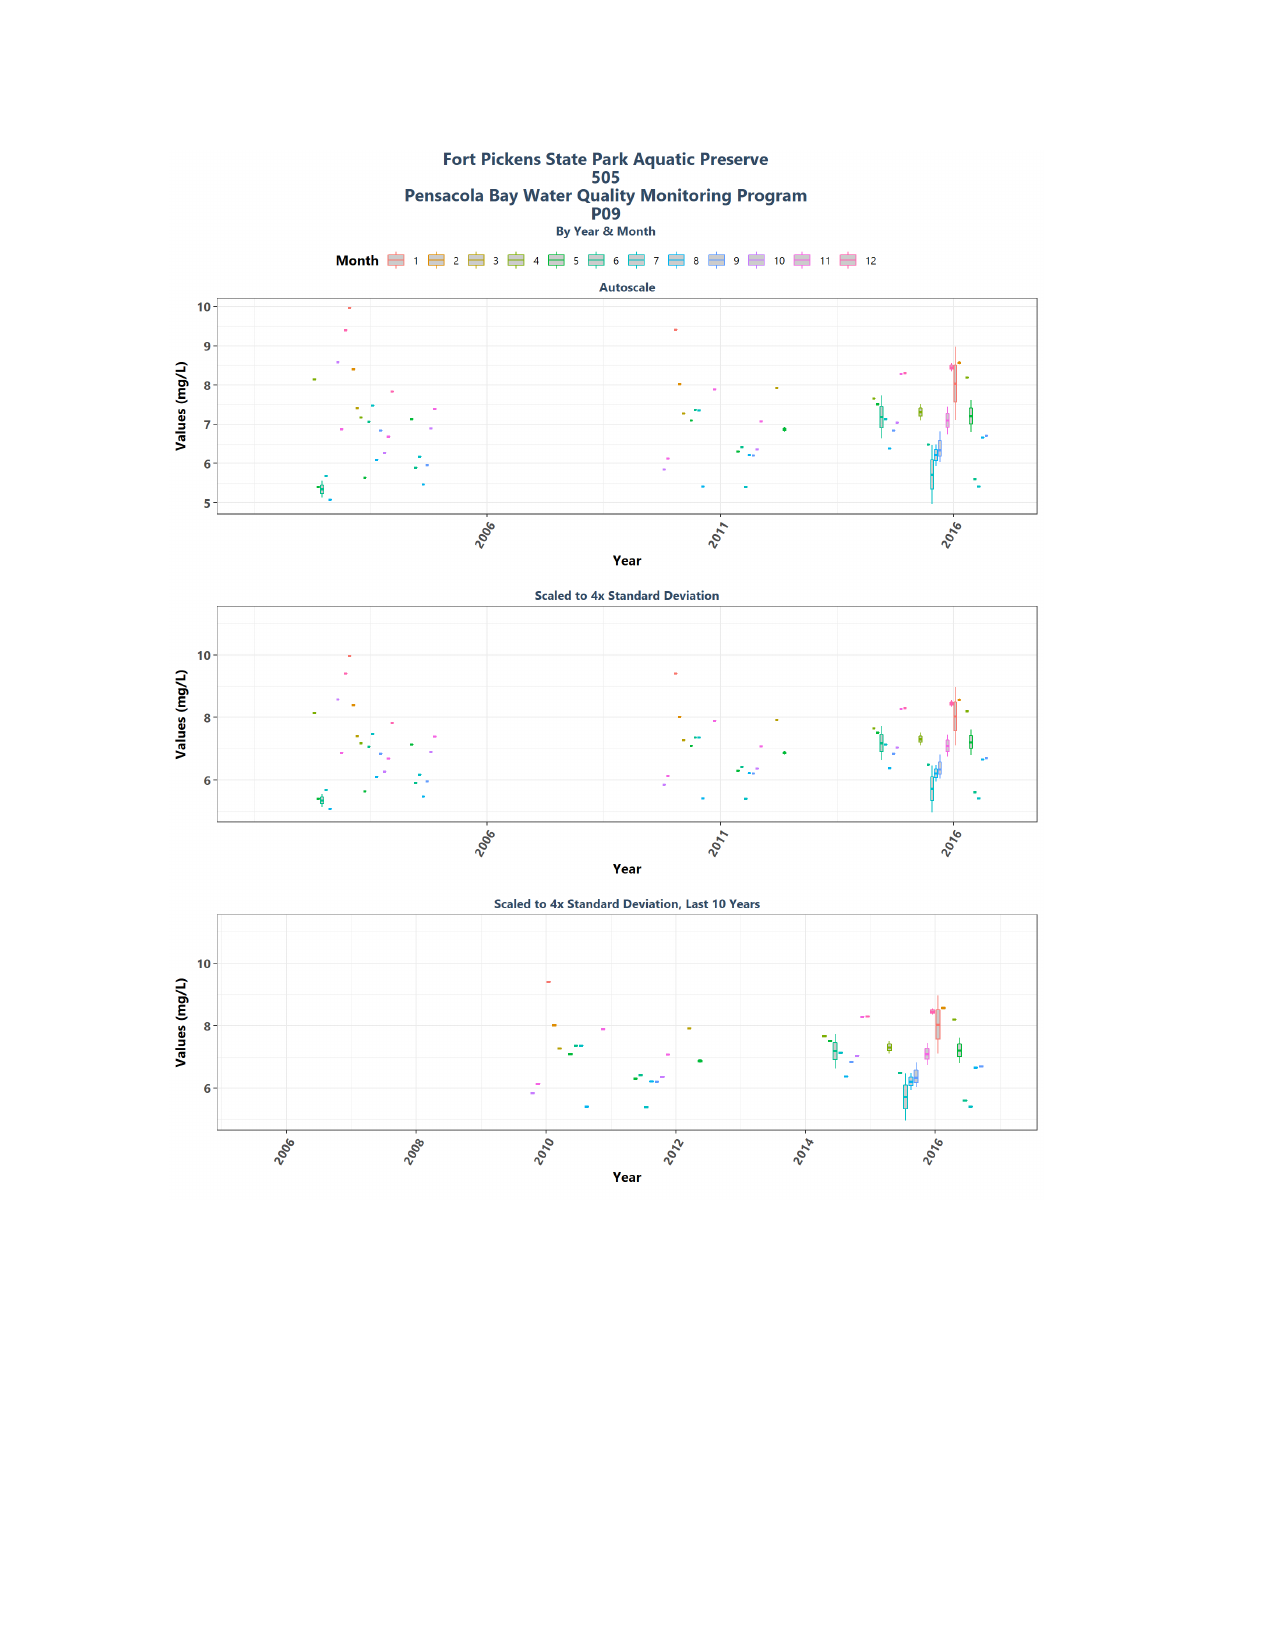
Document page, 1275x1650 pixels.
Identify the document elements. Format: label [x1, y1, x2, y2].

picture [168, 150, 1044, 1200]
